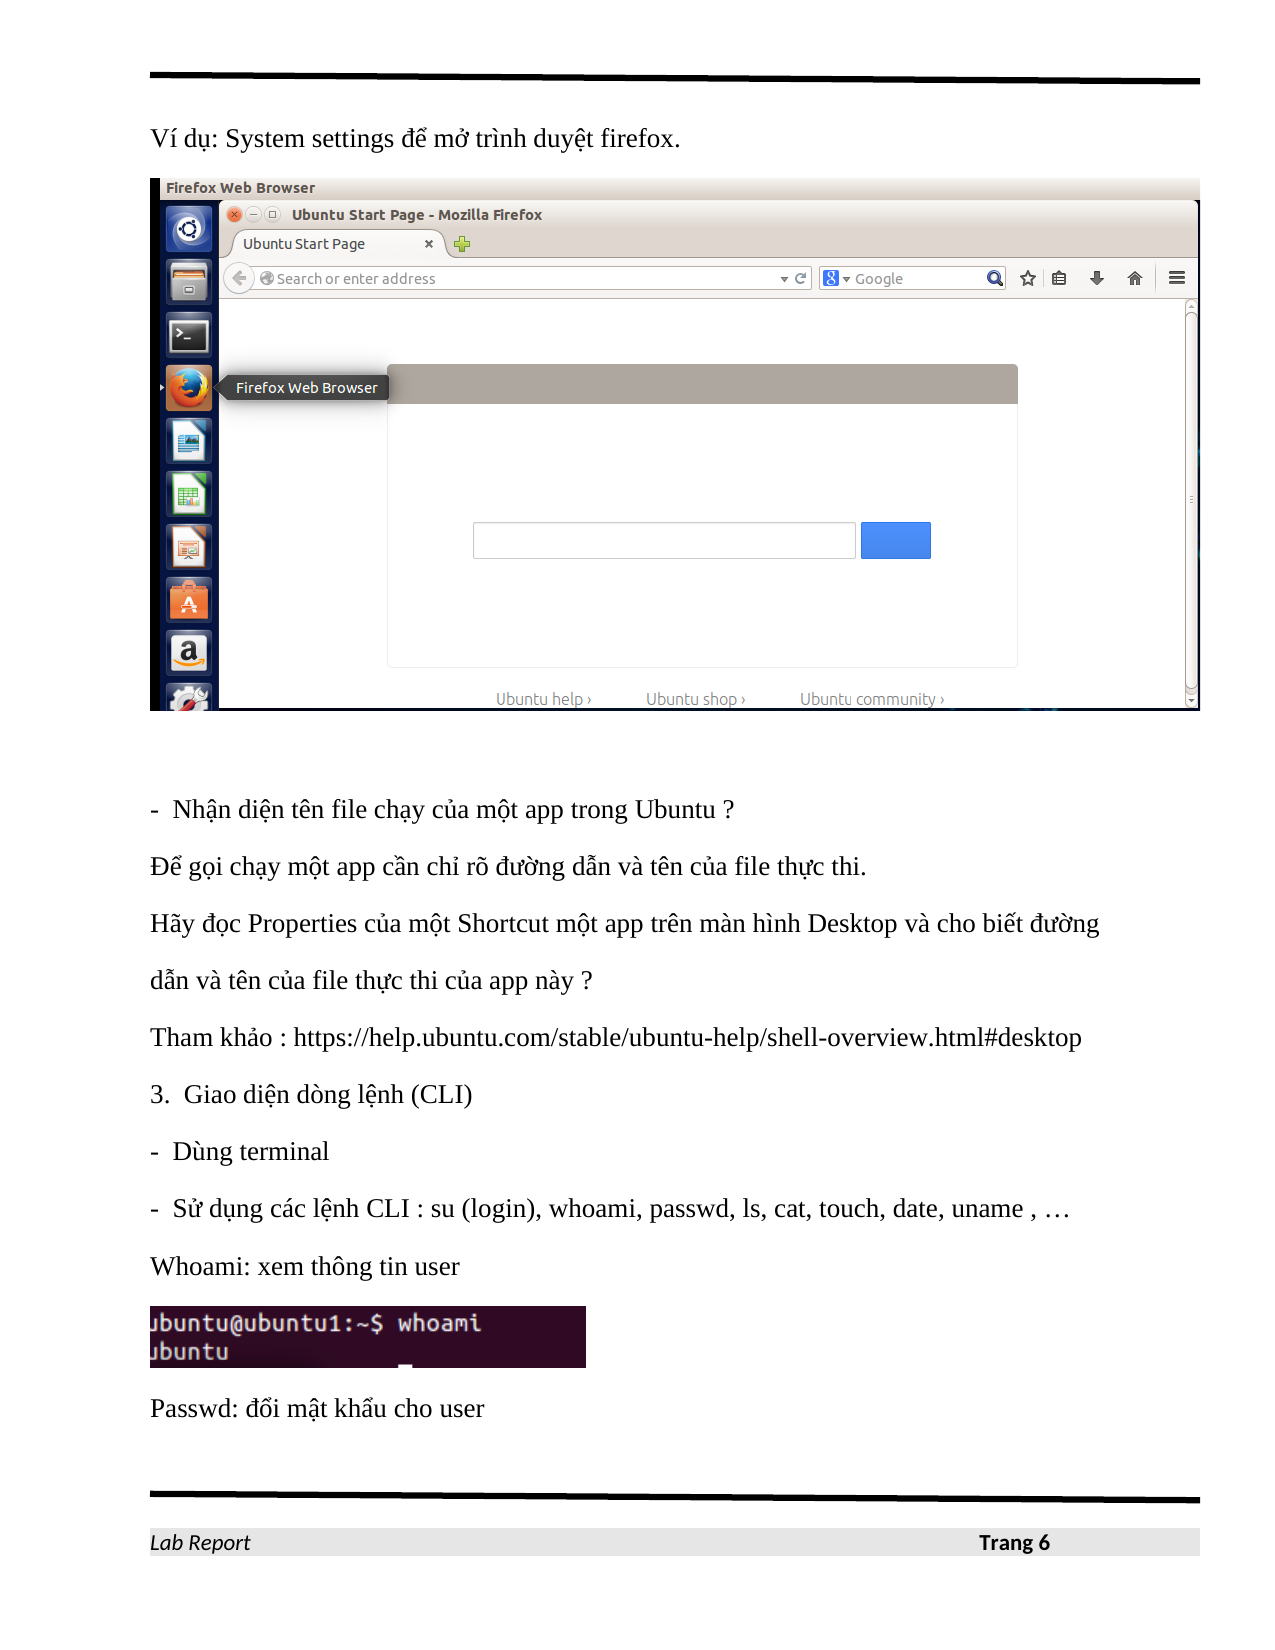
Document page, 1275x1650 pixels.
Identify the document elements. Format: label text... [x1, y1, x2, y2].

text Tham khảo : https://help.ubuntu.com/stable/ubuntu-help/shell-overview.html#desktop [150, 1021, 1200, 1052]
picture [150, 178, 1200, 711]
text Để gọi chạy một app cần chỉ rõ đường dẫn và tên của file thực thi. [150, 850, 1200, 881]
text Ví dụ: System settings để mở trình duyệt firefox. [150, 122, 1200, 153]
text dẫn và tên của file thực thi của app này ? [150, 964, 1200, 995]
text 3. Giao diện dòng lệnh (CLI) [150, 1078, 1200, 1109]
text Hãy đọc Properties của một Shortcut một app trên màn hình Desktop và cho biết đường [150, 907, 1200, 938]
text - Dùng terminal [150, 1135, 1200, 1167]
text - Sử dụng các lệnh CLI : su (login), whoami, passwd, ls, cat, touch, date, uname , … [150, 1192, 1200, 1224]
text Whoami: xem thông tin user [150, 1249, 1200, 1281]
picture [150, 1306, 586, 1368]
text Passwd: đổi mật khẩu cho user [150, 1393, 1200, 1424]
text - Nhận diện tên file chạy của một app trong Ubuntu ? [150, 793, 1200, 824]
